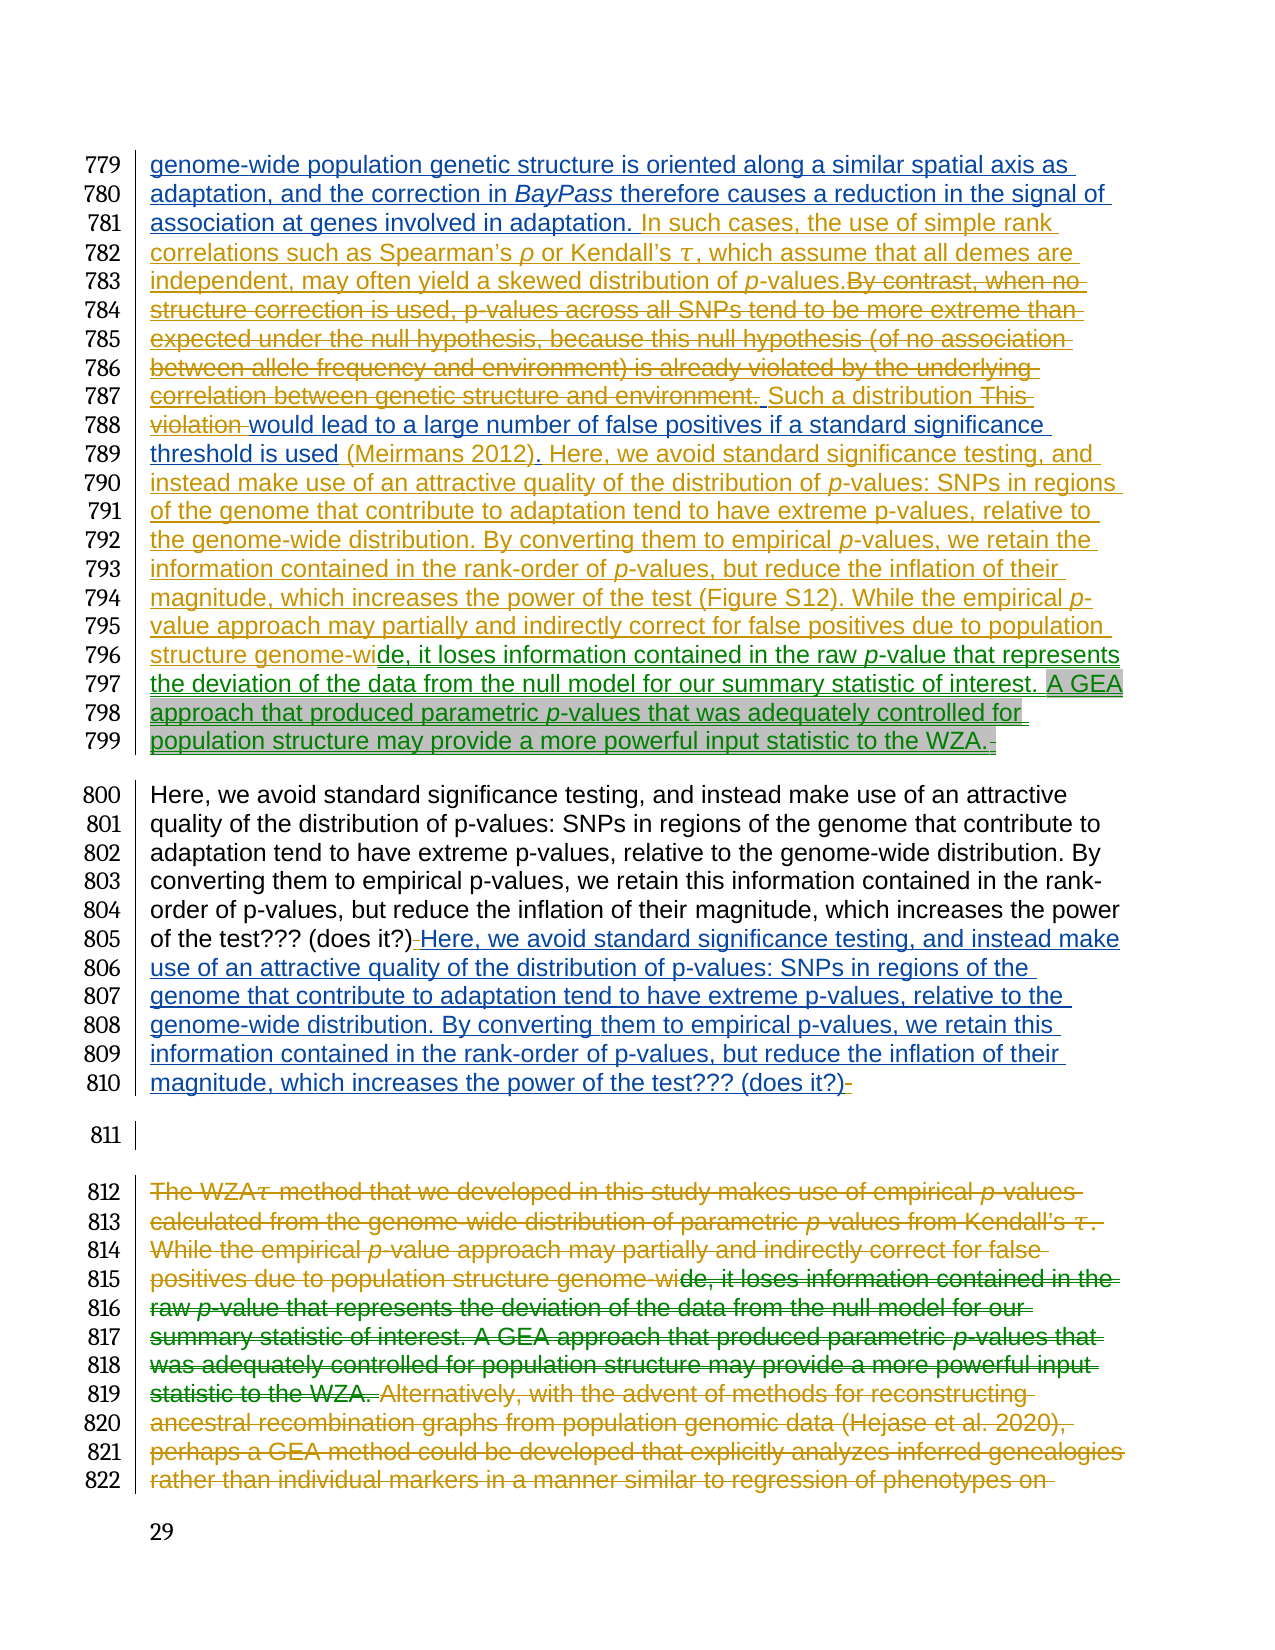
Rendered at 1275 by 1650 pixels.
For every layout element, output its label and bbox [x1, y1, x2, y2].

text [150, 150, 1125, 755]
